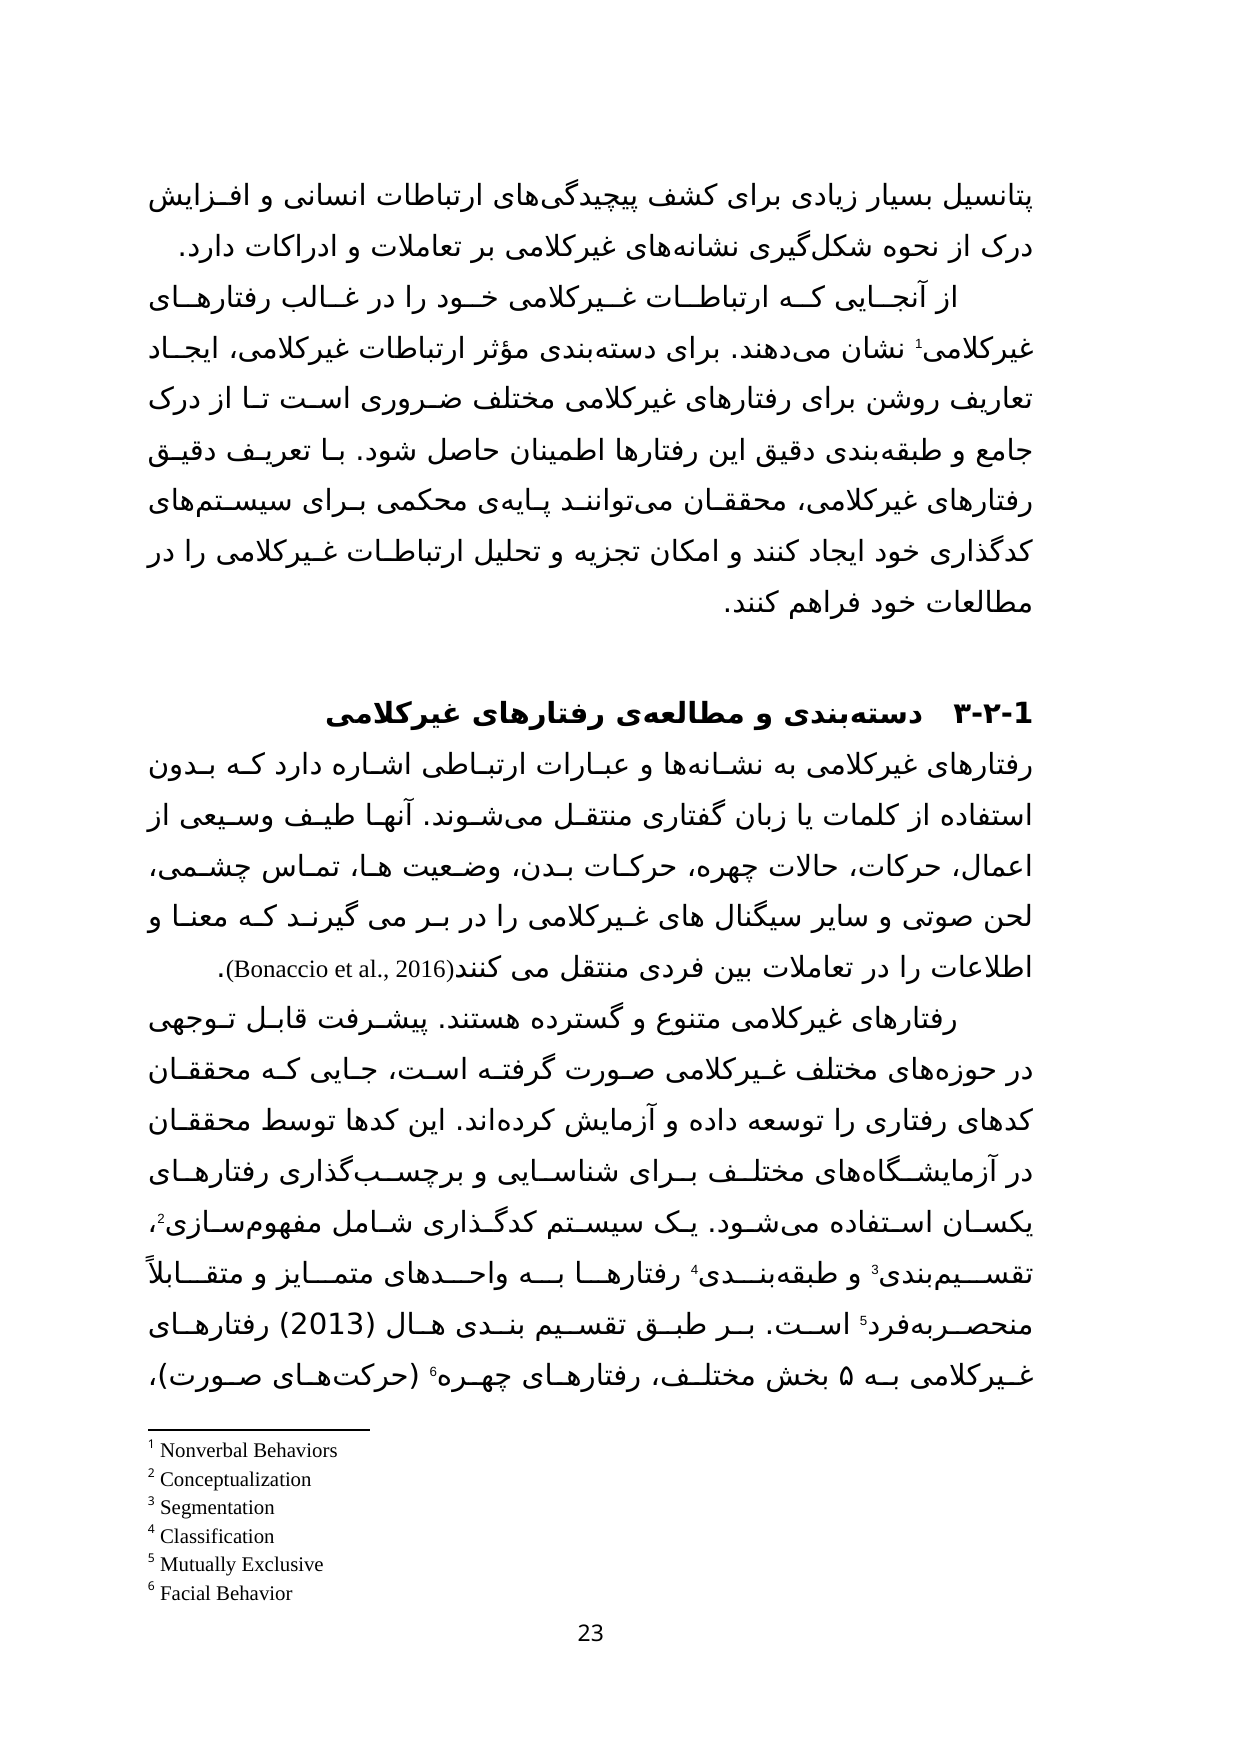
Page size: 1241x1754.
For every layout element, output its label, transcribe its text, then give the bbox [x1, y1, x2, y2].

text از آنجایی که ارتباطات غیرکلامی خود را در غالب رفتارهای غیرکلامی نشان می‌دهند. برای دسته‌بندی مؤثر ارتباطات غیرکلامی، ایجاد تعاریف روشن برای رفتارهای غیرکلامی مختلف ضروری است تا از درک جامع و طبقه‌بندی دقیق این رفتارها اطمینان حاصل شود. با تعریف دقیق رفتارهای غیرکلامی، محققان می‌توانند پایه‌ی محکمی برای سیستم‌های کدگذاری خود ایجاد کنند و امکان تجزیه و تحلیل ارتباطات غیرکلامی را در مطالعات خود فراهم کنند. [148, 280, 1033, 619]
text ۳-۲-1 دسته‌بندی و مطالعه‌ی رفتارهای غیرکلامی [148, 696, 1033, 730]
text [148, 178, 1033, 263]
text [148, 1002, 1033, 1392]
text رفتارهای غیرکلامی به نشانه‌ها و عبارات ارتباطی اشاره دارد که بدون استفاده از کلمات یا زبان گفتاری منتقل می‌شوند. آنها طیف وسیعی از اعمال، حرکات، حالات چهره، حرکات بدن، وضعیت ها، تماس چشمی، لحن صوتی و سایر سیگنال های غیرکلامی را در بر می گیرند که معنا و اطلاعات را در تعاملات بین فردی منتقل می کنند(Bonaccio et al., 2016). [148, 747, 1033, 985]
